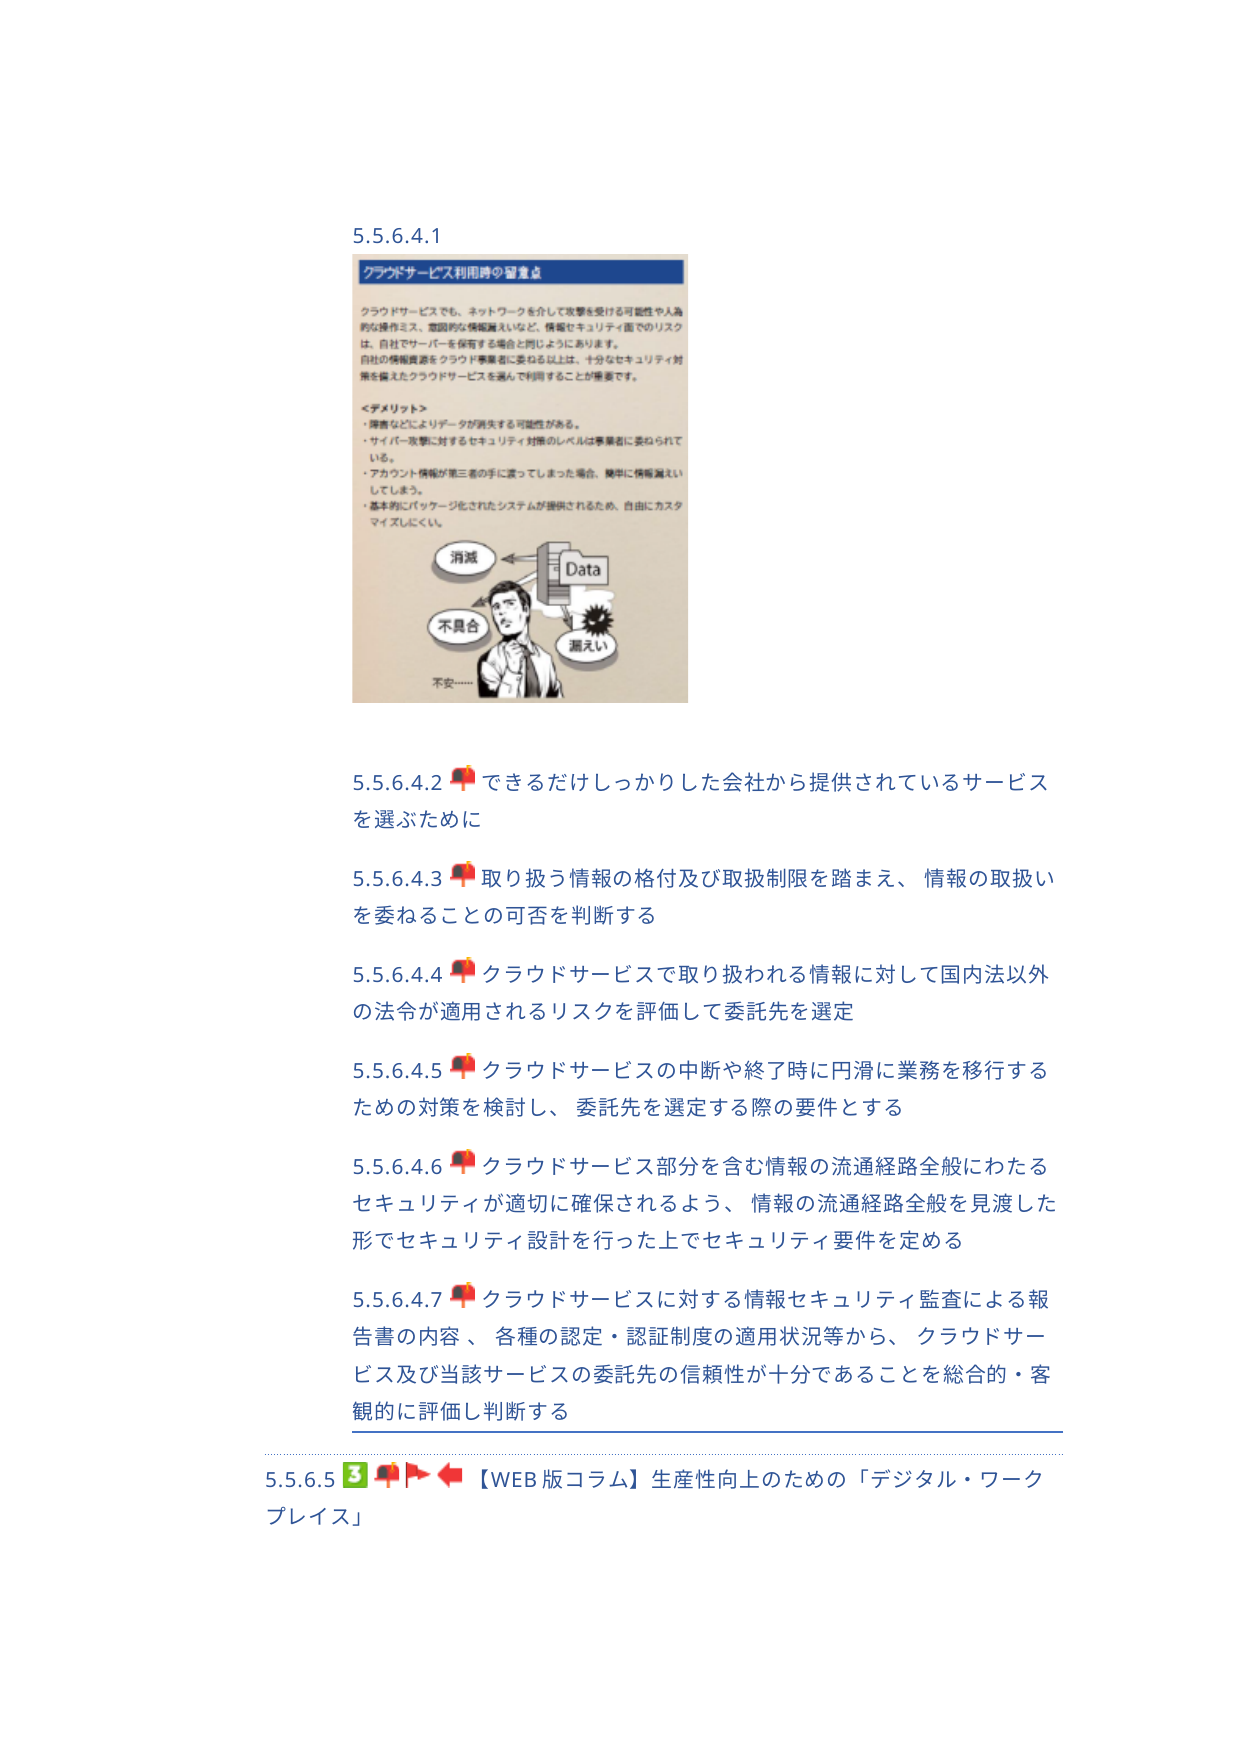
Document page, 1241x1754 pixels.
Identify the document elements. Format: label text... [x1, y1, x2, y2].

text クラウドサービスの中断や終了時に円滑に業務を移行するための対策を検討し、 委託先を選定する際の要件とする [352, 1050, 1063, 1125]
picture [374, 1462, 400, 1488]
picture [342, 1462, 368, 1488]
text 【Web版コラム】生産性向上のための「デジタル・ワークプレイス」 [265, 1454, 1063, 1534]
picture [405, 1462, 431, 1488]
picture [437, 1462, 463, 1488]
text クラウドサービスに対する情報セキュリティ監査による報告書の内容 、 各種の認定・認証制度の適用状況等から、 クラウドサービス及び当該サービスの委託先の信頼性が十分であることを総合的・客観的に評価し判断する [352, 1279, 1063, 1431]
text 取り扱う情報の格付及び取扱制限を踏まえ、 情報の取扱いを委ねることの可否を判断する [352, 858, 1063, 933]
text クラウドサービス部分を含む情報の流通経路全般にわたるセキュリティが適切に確保されるよう、 情報の流通経路全般を見渡した形でセキュリティ設計を行った上でセキュリティ要件を定める [352, 1146, 1063, 1258]
picture [450, 1149, 475, 1174]
picture [450, 765, 475, 791]
picture [450, 861, 475, 887]
text クラウドサービスで取り扱われる情報に対して国内法以外の法令が適用されるリスクを評価して委託先を選定 [352, 954, 1063, 1029]
text できるだけしっかりした会社から提供されているサービスを選ぶために [352, 763, 1063, 838]
picture [450, 1053, 475, 1079]
picture [450, 957, 475, 983]
picture [450, 1282, 475, 1308]
picture [352, 254, 689, 703]
